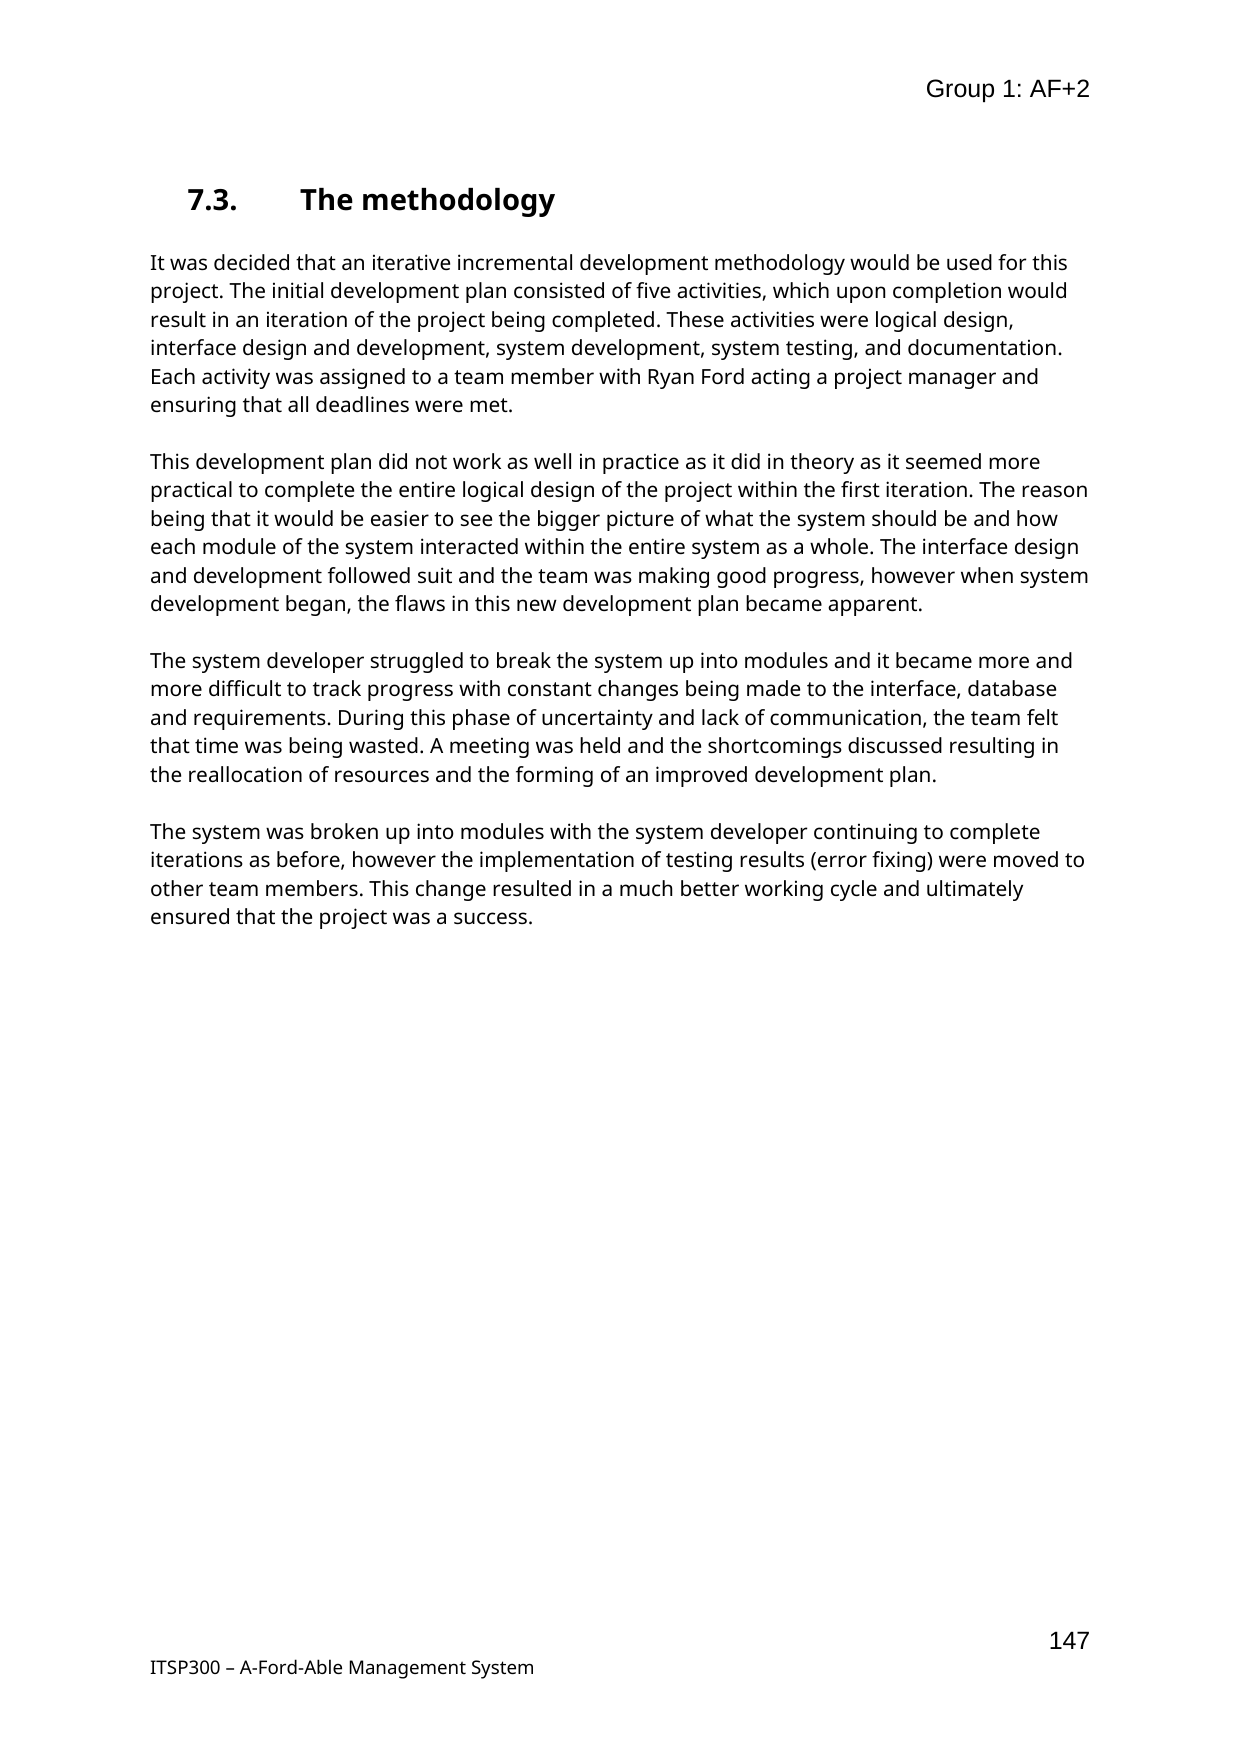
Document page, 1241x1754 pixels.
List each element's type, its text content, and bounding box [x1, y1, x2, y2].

text This development plan did not work as well in practice as it did in theory as it seemed more practical to complete the entire logical design of the project within the first iteration. The reason being that it would be easier to see the bigger picture of what the system should be and how each module of the system interacted within the entire system as a whole. The interface design and development followed suit and the team was making good progress, however when system development began, the flaws in this new development plan became apparent. [150, 447, 1090, 618]
text It was decided that an iterative incremental development methodology would be used for this project. The initial development plan consisted of five activities, which upon completion would result in an iteration of the project being completed. These activities were logical design, interface design and development, system development, system testing, and documentation. Each activity was assigned to a team member with Ryan Ford acting a project manager and ensuring that all deadlines were met. [150, 248, 1090, 419]
text The system was broken up into modules with the system developer continuing to complete iterations as before, however the implementation of testing results (error fixing) were moved to other team members. This change resulted in a much better working cycle and ultimately ensured that the project was a success. [150, 817, 1090, 931]
text The system developer struggled to break the system up into modules and it became more and more difficult to track progress with constant changes being made to the interface, database and requirements. During this phase of uncertainty and lack of communication, the team felt that time was being wasted. A meeting was held and the shortcomings discussed resulting in the reallocation of resources and the forming of an improved development plan. [150, 646, 1090, 788]
text The methodology [187, 179, 1090, 219]
